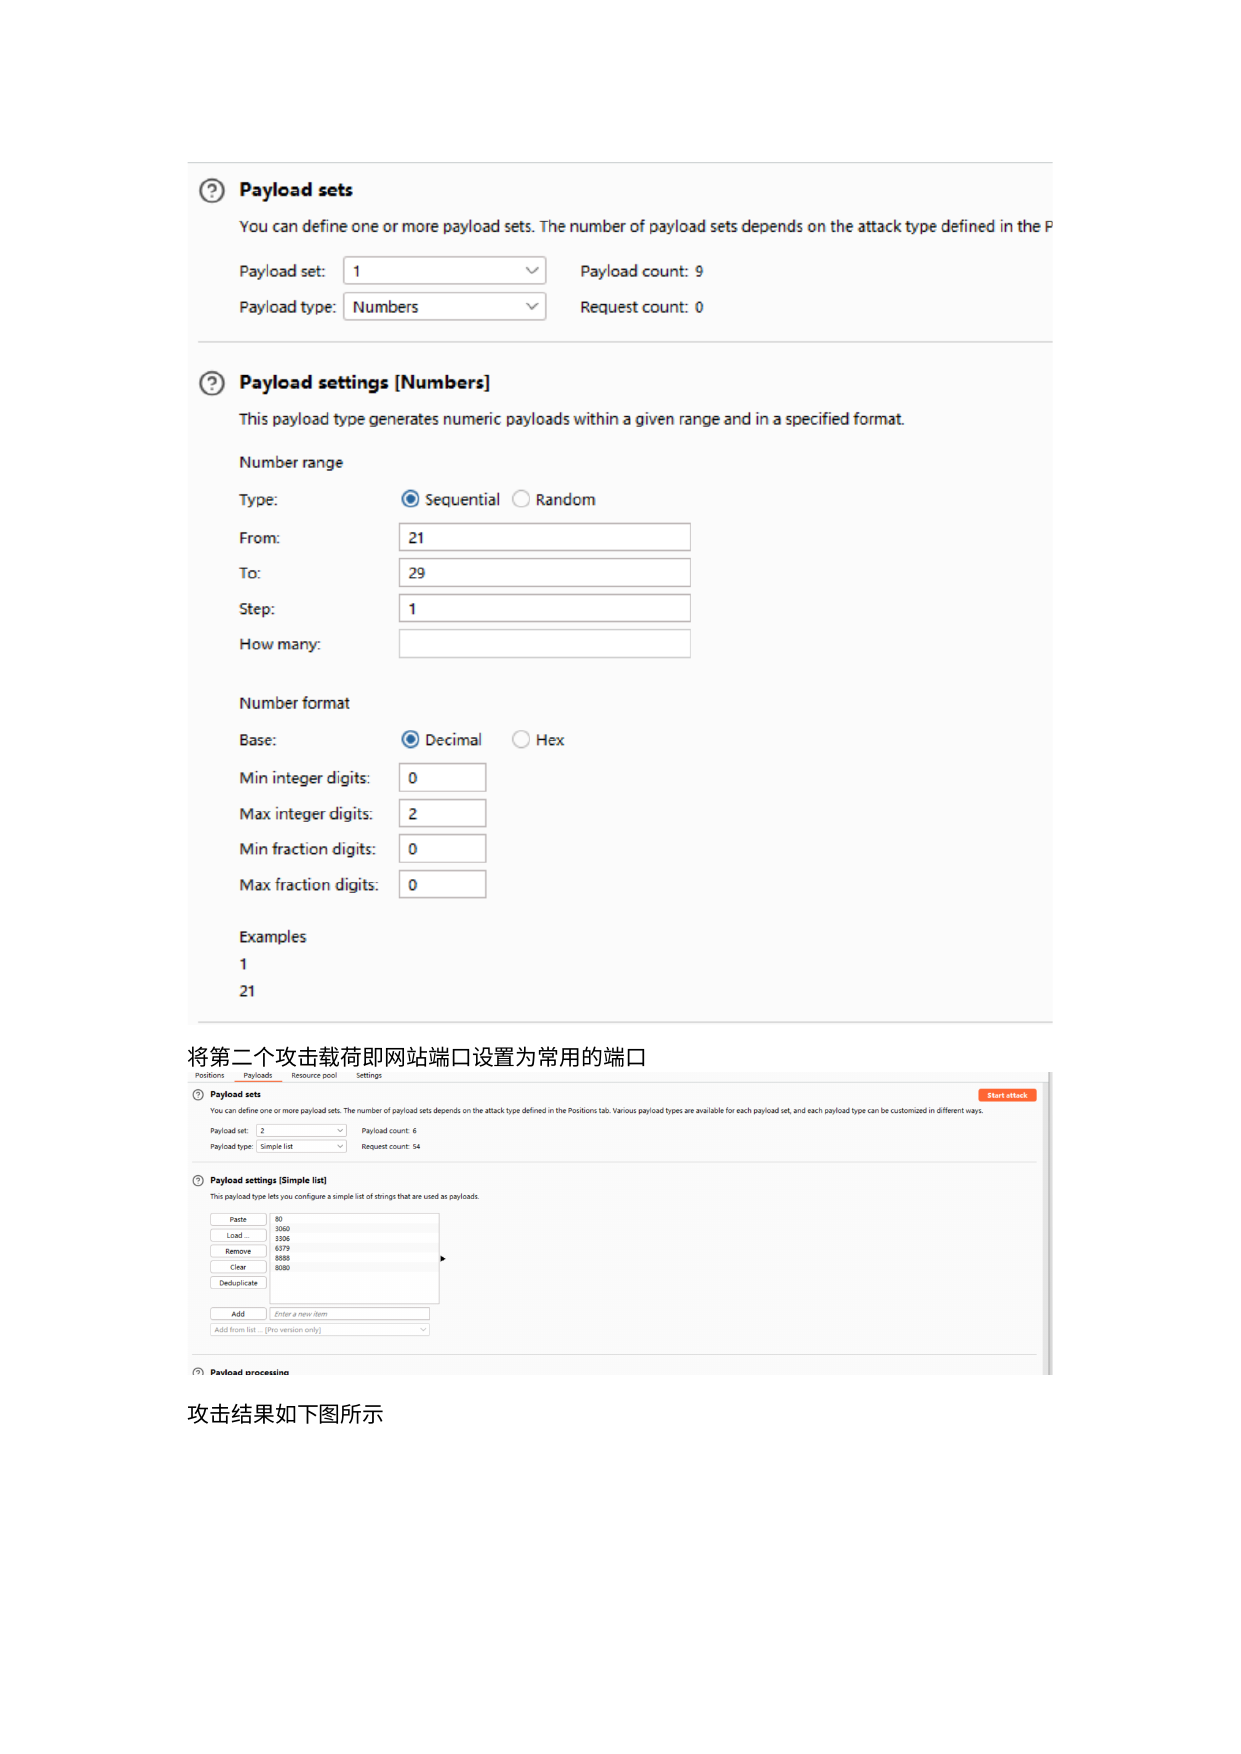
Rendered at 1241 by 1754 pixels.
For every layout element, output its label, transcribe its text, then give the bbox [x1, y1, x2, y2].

picture [187, 1072, 1053, 1375]
picture [187, 162, 1053, 1025]
text 将第二个攻击载荷即网站端口设置为常用的端口 [187, 1039, 1053, 1072]
text 攻击结果如下图所示 [187, 1397, 1053, 1429]
